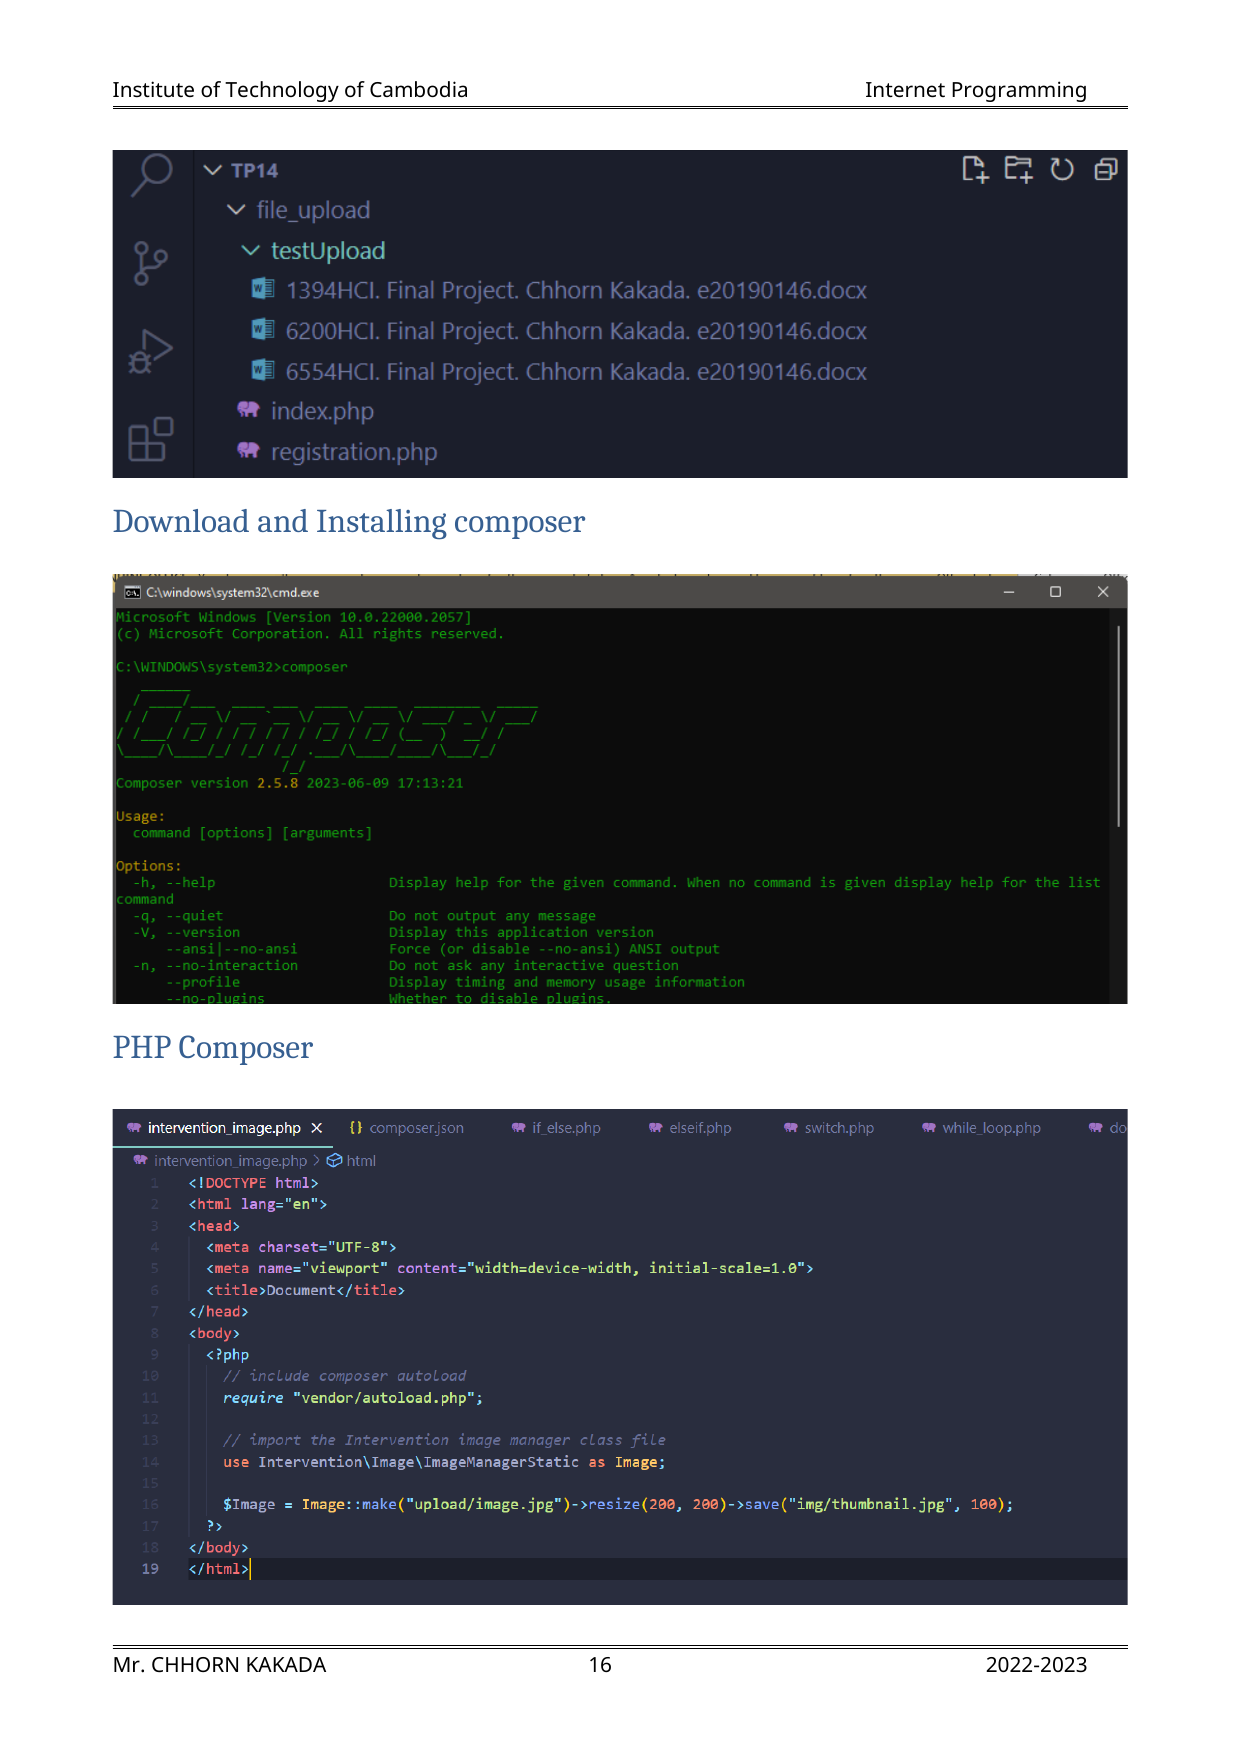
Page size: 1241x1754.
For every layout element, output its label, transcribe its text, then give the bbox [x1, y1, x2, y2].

subtitle Download and Installing composer [112, 502, 1128, 541]
subtitle PHP Composer [112, 1028, 1128, 1067]
picture [112, 574, 1128, 1004]
picture [112, 150, 1128, 478]
picture [112, 1109, 1128, 1605]
